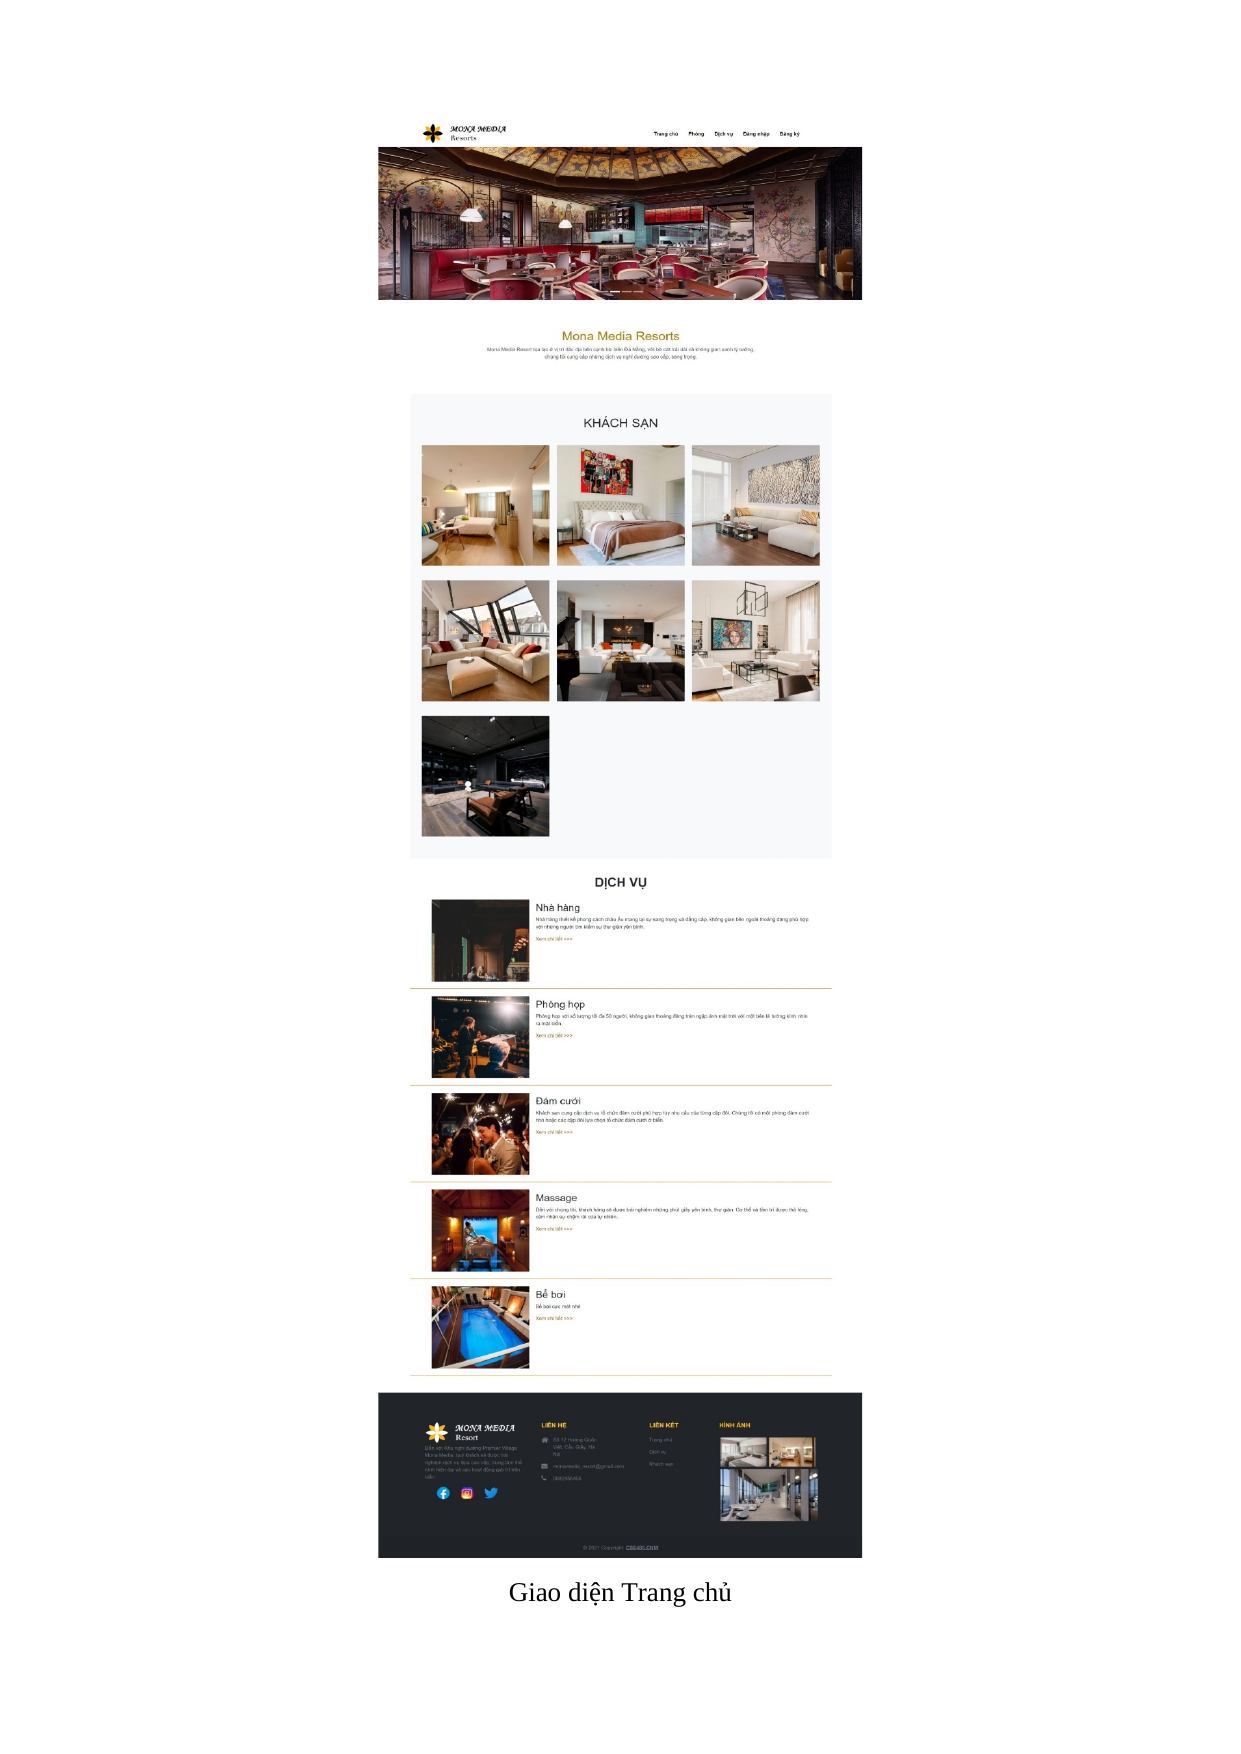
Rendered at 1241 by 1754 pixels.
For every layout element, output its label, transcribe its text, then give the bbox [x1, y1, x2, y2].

picture [378, 118, 863, 1558]
text Giao diện Trang chủ [118, 1576, 1122, 1607]
